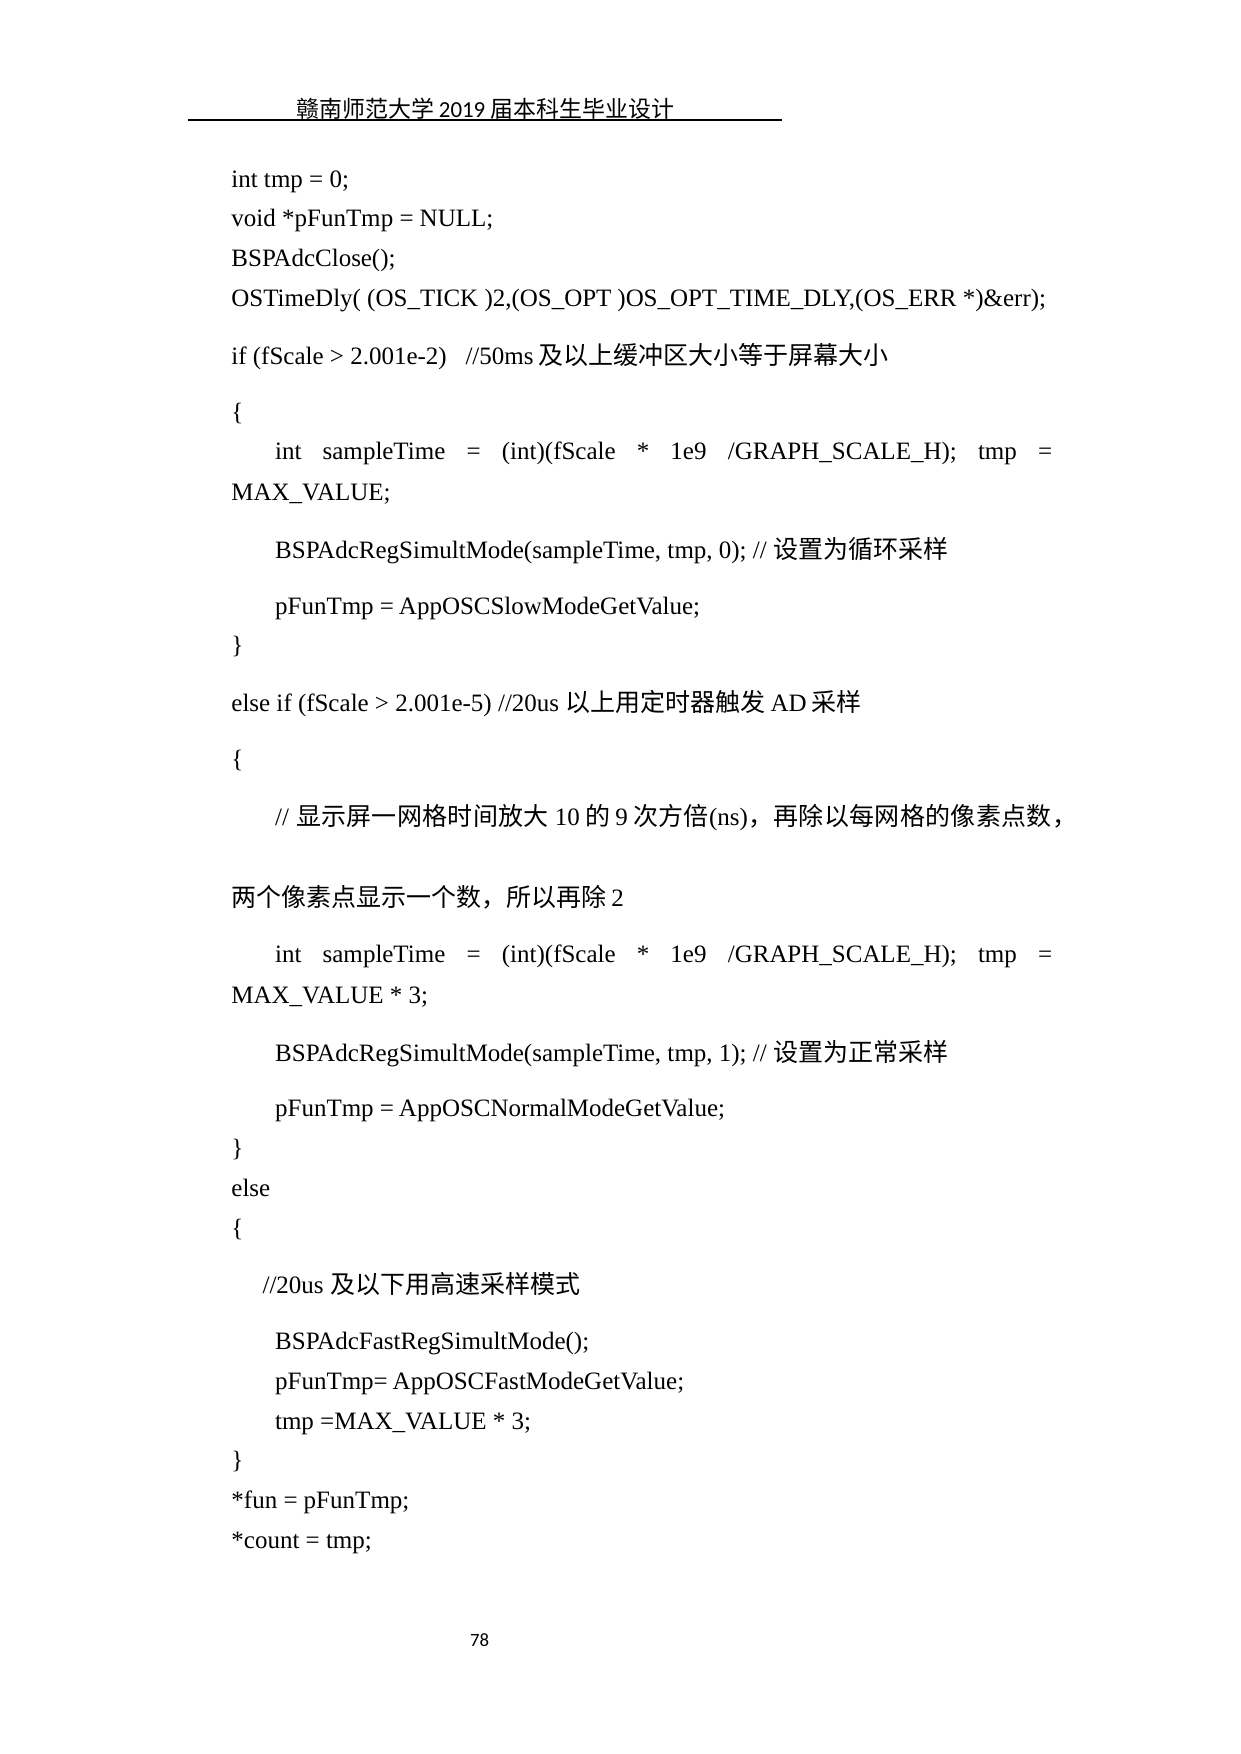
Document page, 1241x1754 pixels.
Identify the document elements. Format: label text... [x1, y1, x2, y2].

text tmp =MAX_VALUE * 3; [231, 1404, 1053, 1436]
text //20us 及以下用高速采样模式 [187, 1250, 1053, 1315]
text int tmp = 0; [187, 162, 1053, 194]
text { [187, 742, 1053, 775]
text pFunTmp = AppOSCNormalModeGetValue; [231, 1092, 1053, 1124]
text } [187, 628, 1053, 661]
text { [187, 395, 1053, 427]
text if (fScale > 2.001e-2) //50ms及以上缓冲区大小等于屏幕大小 [187, 321, 1053, 386]
text void *pFunTmp = NULL; [187, 202, 1053, 234]
text *count = tmp; [187, 1523, 1053, 1555]
text { [187, 1211, 1053, 1243]
text pFunTmp = AppOSCSlowModeGetValue; [231, 589, 1053, 621]
text pFunTmp= AppOSCFastModeGetValue; [231, 1364, 1053, 1397]
text // 显示屏一网格时间放大10的9次方倍(ns)，再除以每网格的像素点数，两个像素点显示一个数，所以再除2 [231, 782, 1053, 928]
text BSPAdcFastRegSimultMode(); [231, 1324, 1053, 1357]
text BSPAdcClose(); [187, 241, 1053, 274]
text else [187, 1171, 1053, 1203]
text else if (fScale > 2.001e-5) //20us 以上用定时器触发AD采样 [187, 668, 1053, 733]
text OSTimeDly( (OS_TICK )2,(OS_OPT )OS_OPT_TIME_DLY,(OS_ERR *)&err); [187, 281, 1053, 313]
text int sampleTime = (int)(fScale * 1e9 /GRAPH_SCALE_H); tmp = MAX_VALUE; [231, 434, 1053, 508]
text BSPAdcRegSimultMode(sampleTime, tmp, 1); // 设置为正常采样 [231, 1018, 1053, 1083]
text } [187, 1131, 1053, 1164]
text *fun = pFunTmp; [187, 1483, 1053, 1516]
text int sampleTime = (int)(fScale * 1e9 /GRAPH_SCALE_H); tmp = MAX_VALUE * 3; [231, 937, 1053, 1010]
text } [187, 1443, 1053, 1476]
text BSPAdcRegSimultMode(sampleTime, tmp, 0); // 设置为循环采样 [231, 515, 1053, 580]
